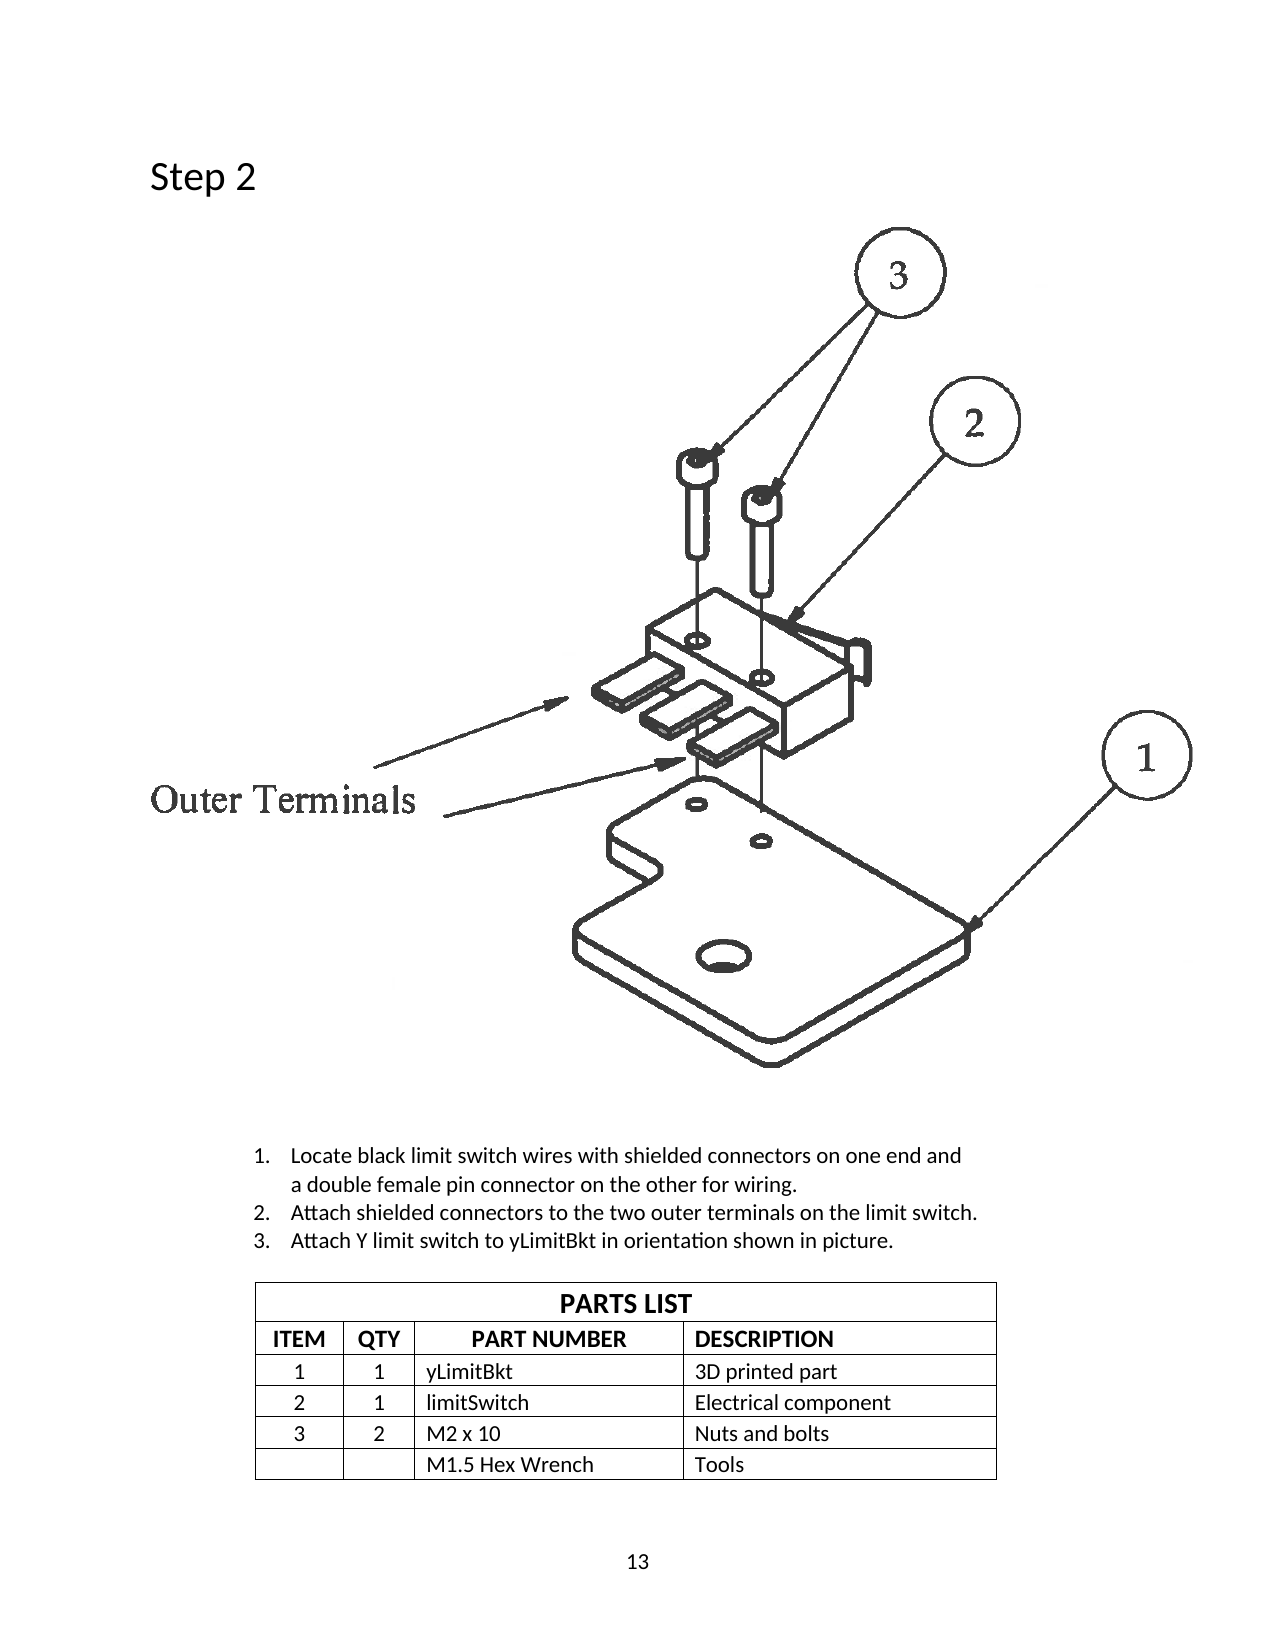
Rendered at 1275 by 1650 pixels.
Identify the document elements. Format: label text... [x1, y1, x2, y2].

table_cell [256, 1449, 343, 1479]
table_cell Electrical component [684, 1386, 996, 1416]
subtitle Step 2 [150, 150, 1125, 201]
table_cell Tools [684, 1449, 996, 1479]
table_cell 2 [256, 1386, 343, 1416]
picture [150, 225, 1193, 1069]
subtitle Locate black limit switch wires with shielded connectors on one end and [253, 1142, 1125, 1170]
table_cell 3D printed part [684, 1355, 996, 1385]
table_cell yLimitBkt [415, 1355, 683, 1385]
table_cell 1 [344, 1386, 414, 1416]
table_cell 2 [344, 1417, 414, 1447]
table_cell M2 x 10 [415, 1417, 683, 1447]
table_cell M1.5 Hex Wrench [415, 1449, 683, 1479]
subtitle Attach shielded connectors to the two outer terminals on the limit switch. [253, 1198, 1125, 1226]
table_cell 1 [256, 1355, 343, 1385]
table_cell [344, 1449, 414, 1479]
table_cell 3 [256, 1417, 343, 1447]
subtitle Attach Y limit switch to yLimitBkt in orientation shown in picture. [253, 1226, 1125, 1254]
table_cell DESCRIPTION [684, 1322, 996, 1354]
table_cell QTY [344, 1322, 414, 1354]
table_cell 1 [344, 1355, 414, 1385]
table_cell ITEM [256, 1322, 343, 1354]
table_cell Nuts and bolts [684, 1417, 996, 1447]
table_header PARTS LIST [256, 1283, 996, 1321]
table_cell limitSwitch [415, 1386, 683, 1416]
table_cell PART NUMBER [415, 1322, 683, 1354]
subtitle a double female pin connector on the other for wiring. [291, 1170, 1125, 1198]
